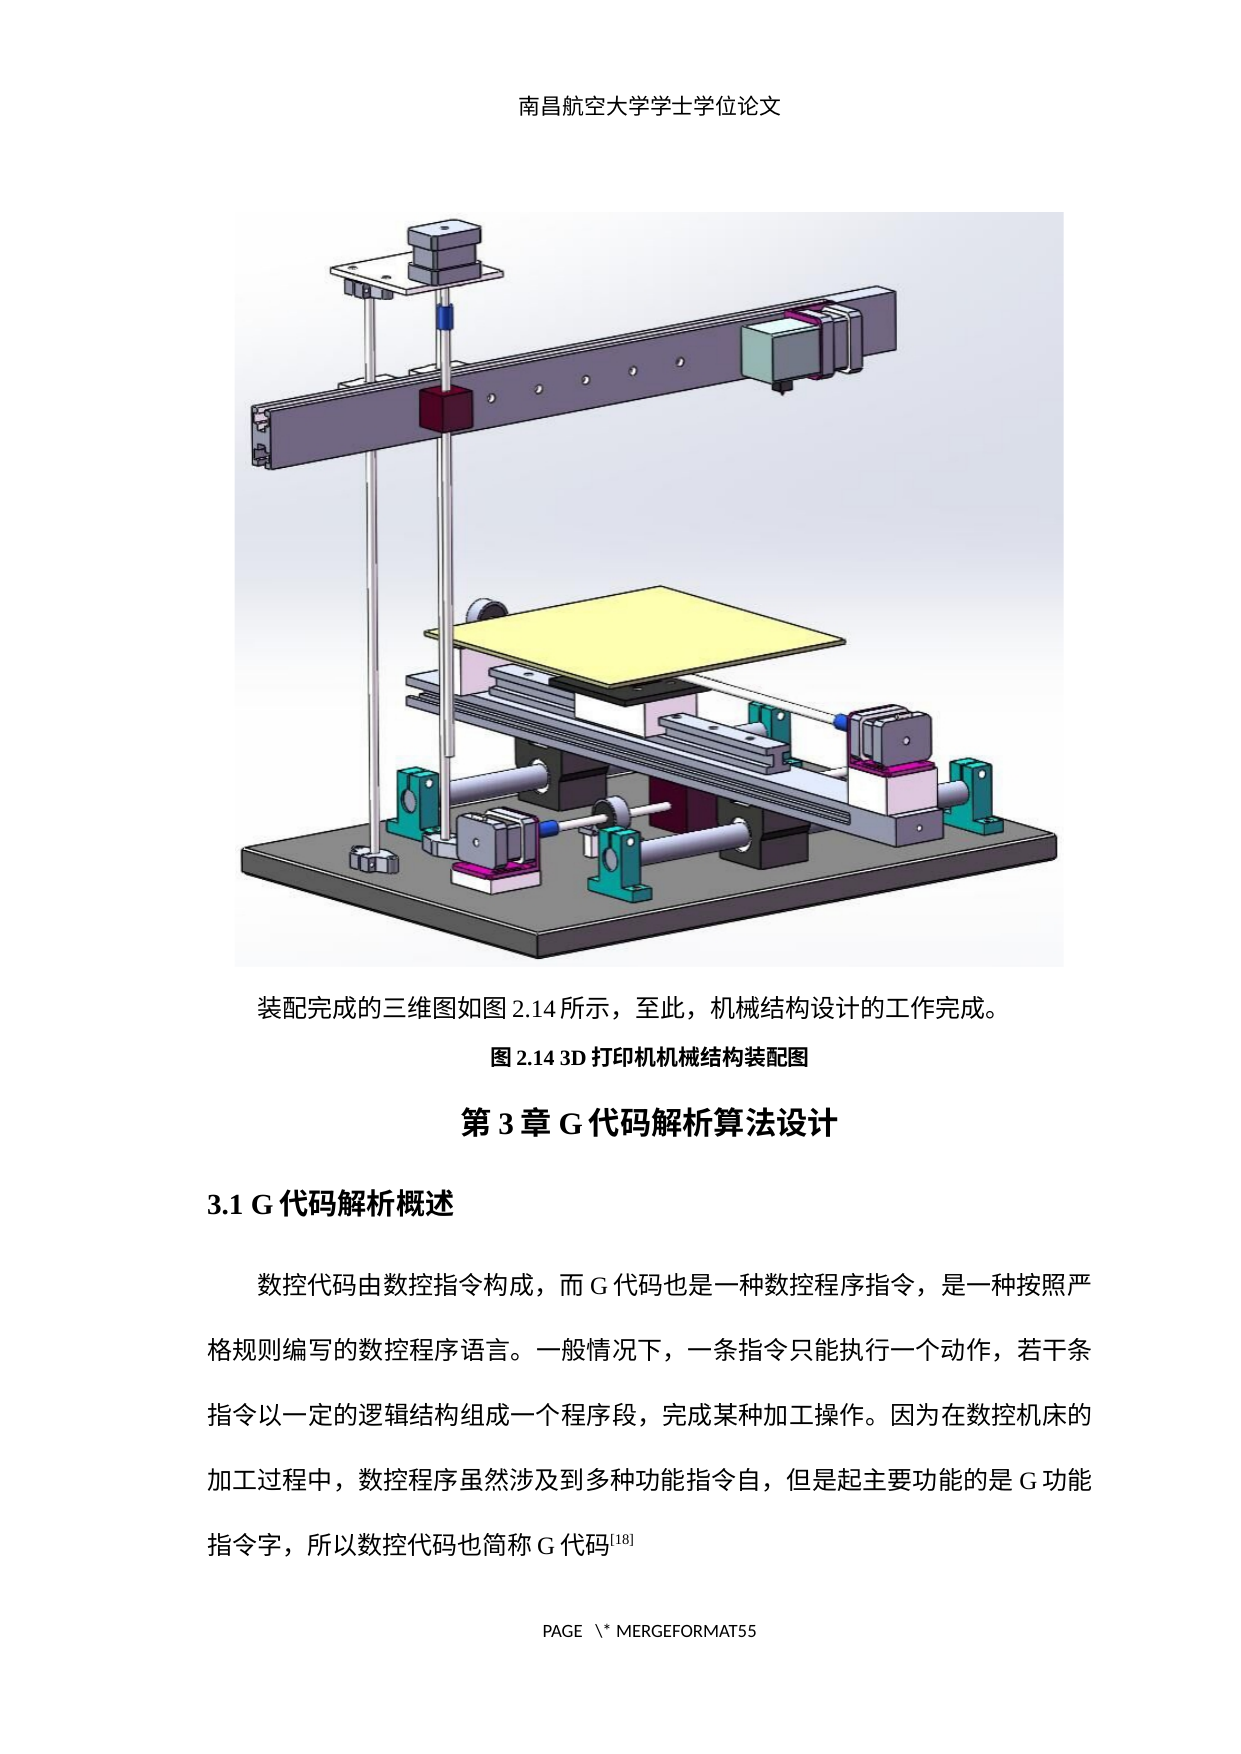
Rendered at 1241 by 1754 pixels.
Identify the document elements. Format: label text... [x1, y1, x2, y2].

text 数控代码由数控指令构成，而G代码也是一种数控程序指令，是一种按照严格规则编写的数控程序语言。一般情况下，一条指令只能执行一个动作，若干条指令以一定的逻辑结构组成一个程序段，完成某种加工操作。因为在数控机床的加工过程中，数控程序虽然涉及到多种功能指令自，但是起主要功能的是G功能指令字，所以数控代码也简称G代码[18] [207, 1251, 1092, 1576]
subtitle 3.1 G代码解析概述 [207, 1169, 1092, 1234]
picture [234, 212, 1064, 968]
subtitle 第3章 G代码解析算法设计 [207, 1088, 1092, 1153]
text 图2.14 3D打印机机械结构装配图 [207, 1039, 1092, 1072]
